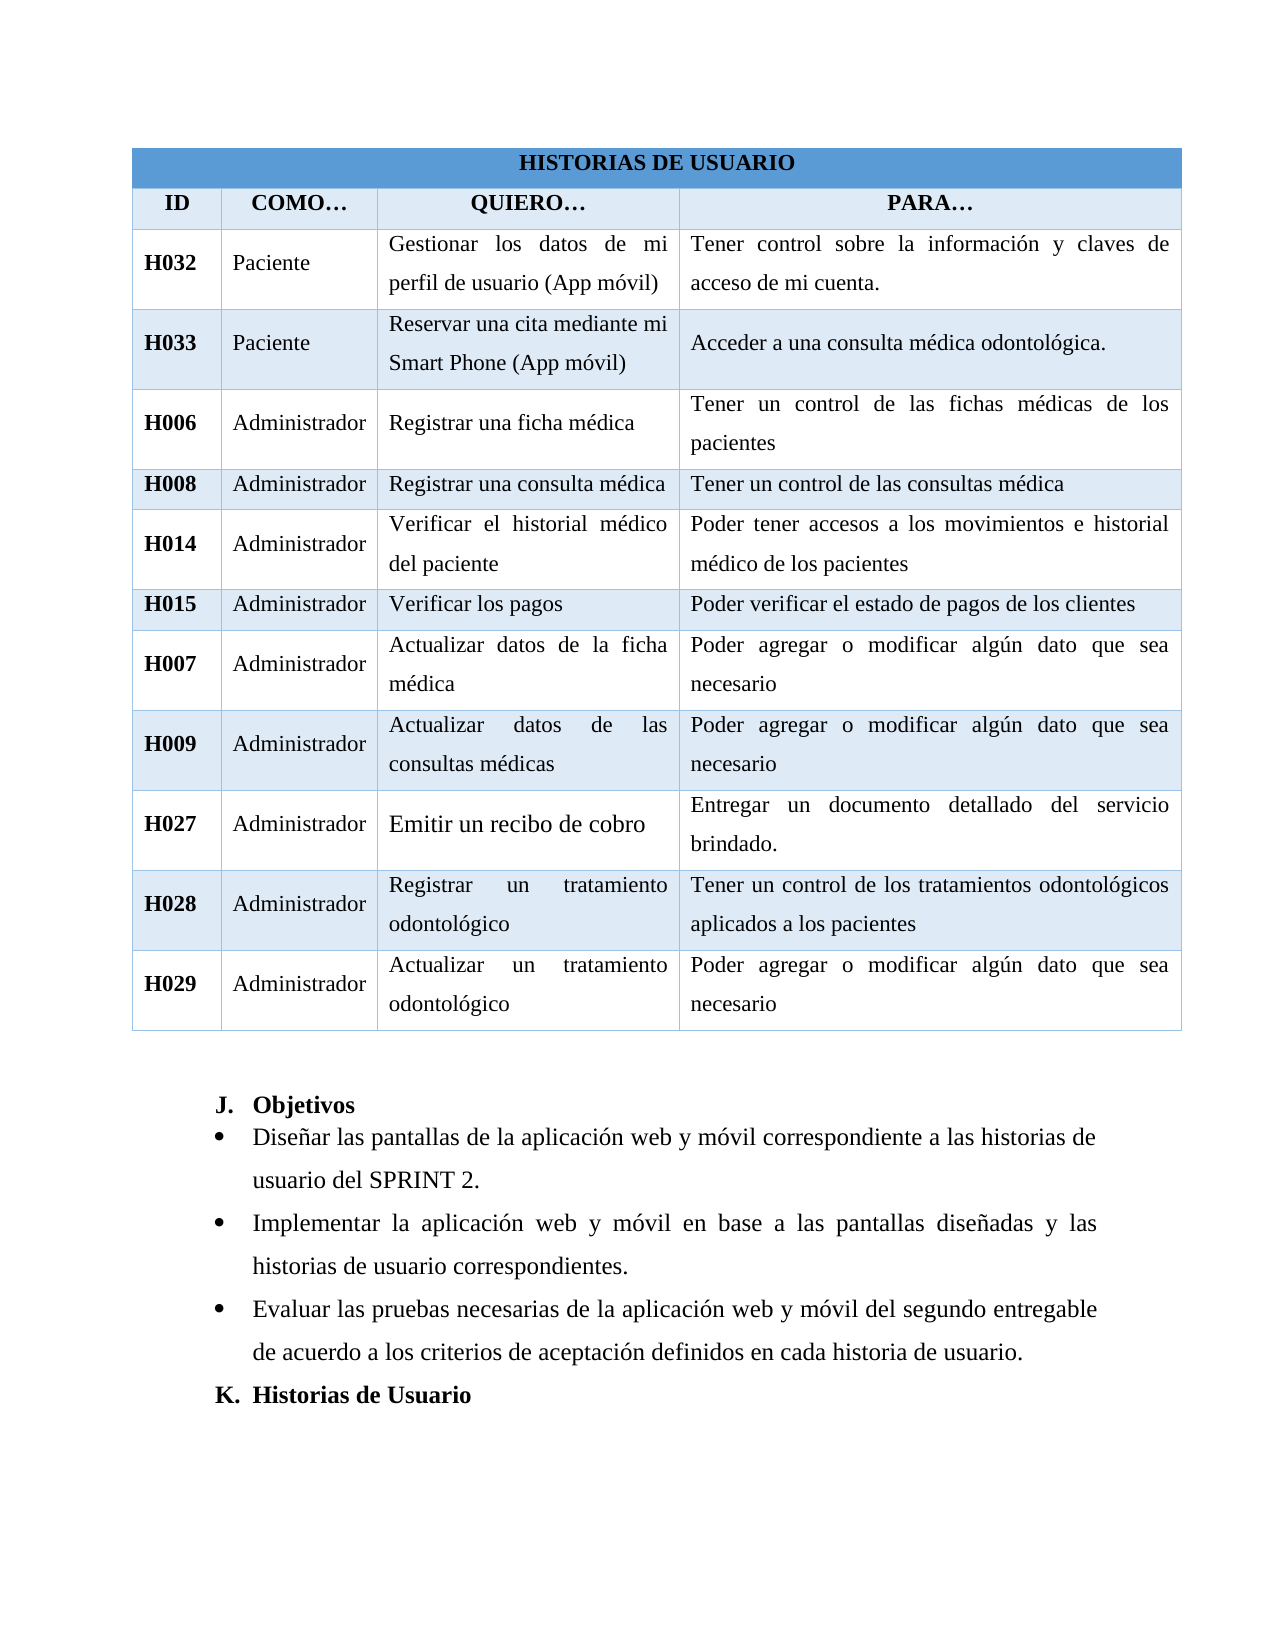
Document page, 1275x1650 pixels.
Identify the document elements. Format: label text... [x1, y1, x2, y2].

table_cell Poder agregar o modificar algún dato que sea necesario [680, 711, 1181, 790]
table_cell Poder verificar el estado de pagos de los clientes [680, 590, 1181, 630]
table_cell Tener un control de las consultas médica [680, 470, 1181, 509]
table_cell H006 [133, 390, 221, 469]
table_cell Poder tener accesos a los movimientos e historial médico de los pacientes [680, 510, 1181, 589]
table_cell H028 [133, 871, 221, 950]
table_cell Registrar un tratamiento odontológico [378, 871, 679, 950]
table_cell H032 [133, 230, 221, 309]
table_cell H015 [133, 590, 221, 630]
table_cell Actualizar datos de las consultas médicas [378, 711, 679, 790]
table_cell Administrador [222, 951, 377, 1030]
table_header HISTORIAS DE USUARIO [133, 149, 1181, 188]
table_cell Poder agregar o modificar algún dato que sea necesario [680, 951, 1181, 1030]
table_cell QUIERO… [378, 189, 679, 229]
table_cell H014 [133, 510, 221, 589]
table_cell Administrador [222, 470, 377, 509]
table_cell H029 [133, 951, 221, 1030]
table_cell Registrar una ficha médica [378, 390, 679, 469]
table_cell Reservar una cita mediante mi Smart Phone (App móvil) [378, 310, 679, 389]
list Diseñar las pantallas de la aplicación web y móvil correspondiente a las historias de usuario del SPRINT 2. [215, 1122, 1098, 1193]
table_cell Paciente [222, 310, 377, 389]
table_cell Verificar los pagos [378, 590, 679, 630]
table_cell Tener un control de los tratamientos odontológicos aplicados a los pacientes [680, 871, 1181, 950]
table_cell Paciente [222, 230, 377, 309]
table_cell Acceder a una consulta médica odontológica. [680, 310, 1181, 389]
table_cell Administrador [222, 711, 377, 790]
table_cell Administrador [222, 510, 377, 589]
table_cell Entregar un documento detallado del servicio brindado. [680, 791, 1181, 870]
table_cell H027 [133, 791, 221, 870]
list Historias de Usuario [215, 1380, 1098, 1409]
table_cell Registrar una consulta médica [378, 470, 679, 509]
table_cell H009 [133, 711, 221, 790]
table_cell Administrador [222, 590, 377, 630]
table_cell Gestionar los datos de mi perfil de usuario (App móvil) [378, 230, 679, 309]
table_cell Poder agregar o modificar algún dato que sea necesario [680, 631, 1181, 710]
table_cell Administrador [222, 390, 377, 469]
table_cell Administrador [222, 871, 377, 950]
table_cell H007 [133, 631, 221, 710]
table_cell COMO… [222, 189, 377, 229]
table_cell ID [133, 189, 221, 229]
table_cell Actualizar datos de la ficha médica [378, 631, 679, 710]
table_cell Administrador [222, 631, 377, 710]
list Objetivos [215, 1091, 1098, 1119]
list Evaluar las pruebas necesarias de la aplicación web y móvil del segundo entregable de acuerdo a los criterios de aceptación definidos en cada historia de usuario. [215, 1294, 1098, 1366]
table_cell Administrador [222, 791, 377, 870]
list Implementar la aplicación web y móvil en base a las pantallas diseñadas y las historias de usuario correspondientes. [215, 1208, 1098, 1280]
table_cell PARA… [680, 189, 1181, 229]
table_cell Tener control sobre la información y claves de acceso de mi cuenta. [680, 230, 1181, 309]
table_cell H008 [133, 470, 221, 509]
table_cell H033 [133, 310, 221, 389]
table_cell Verificar el historial médico del paciente [378, 510, 679, 589]
table_cell Actualizar un tratamiento odontológico [378, 951, 679, 1030]
table_cell Emitir un recibo de cobro [378, 791, 679, 870]
table_cell Tener un control de las fichas médicas de los pacientes [680, 390, 1181, 469]
